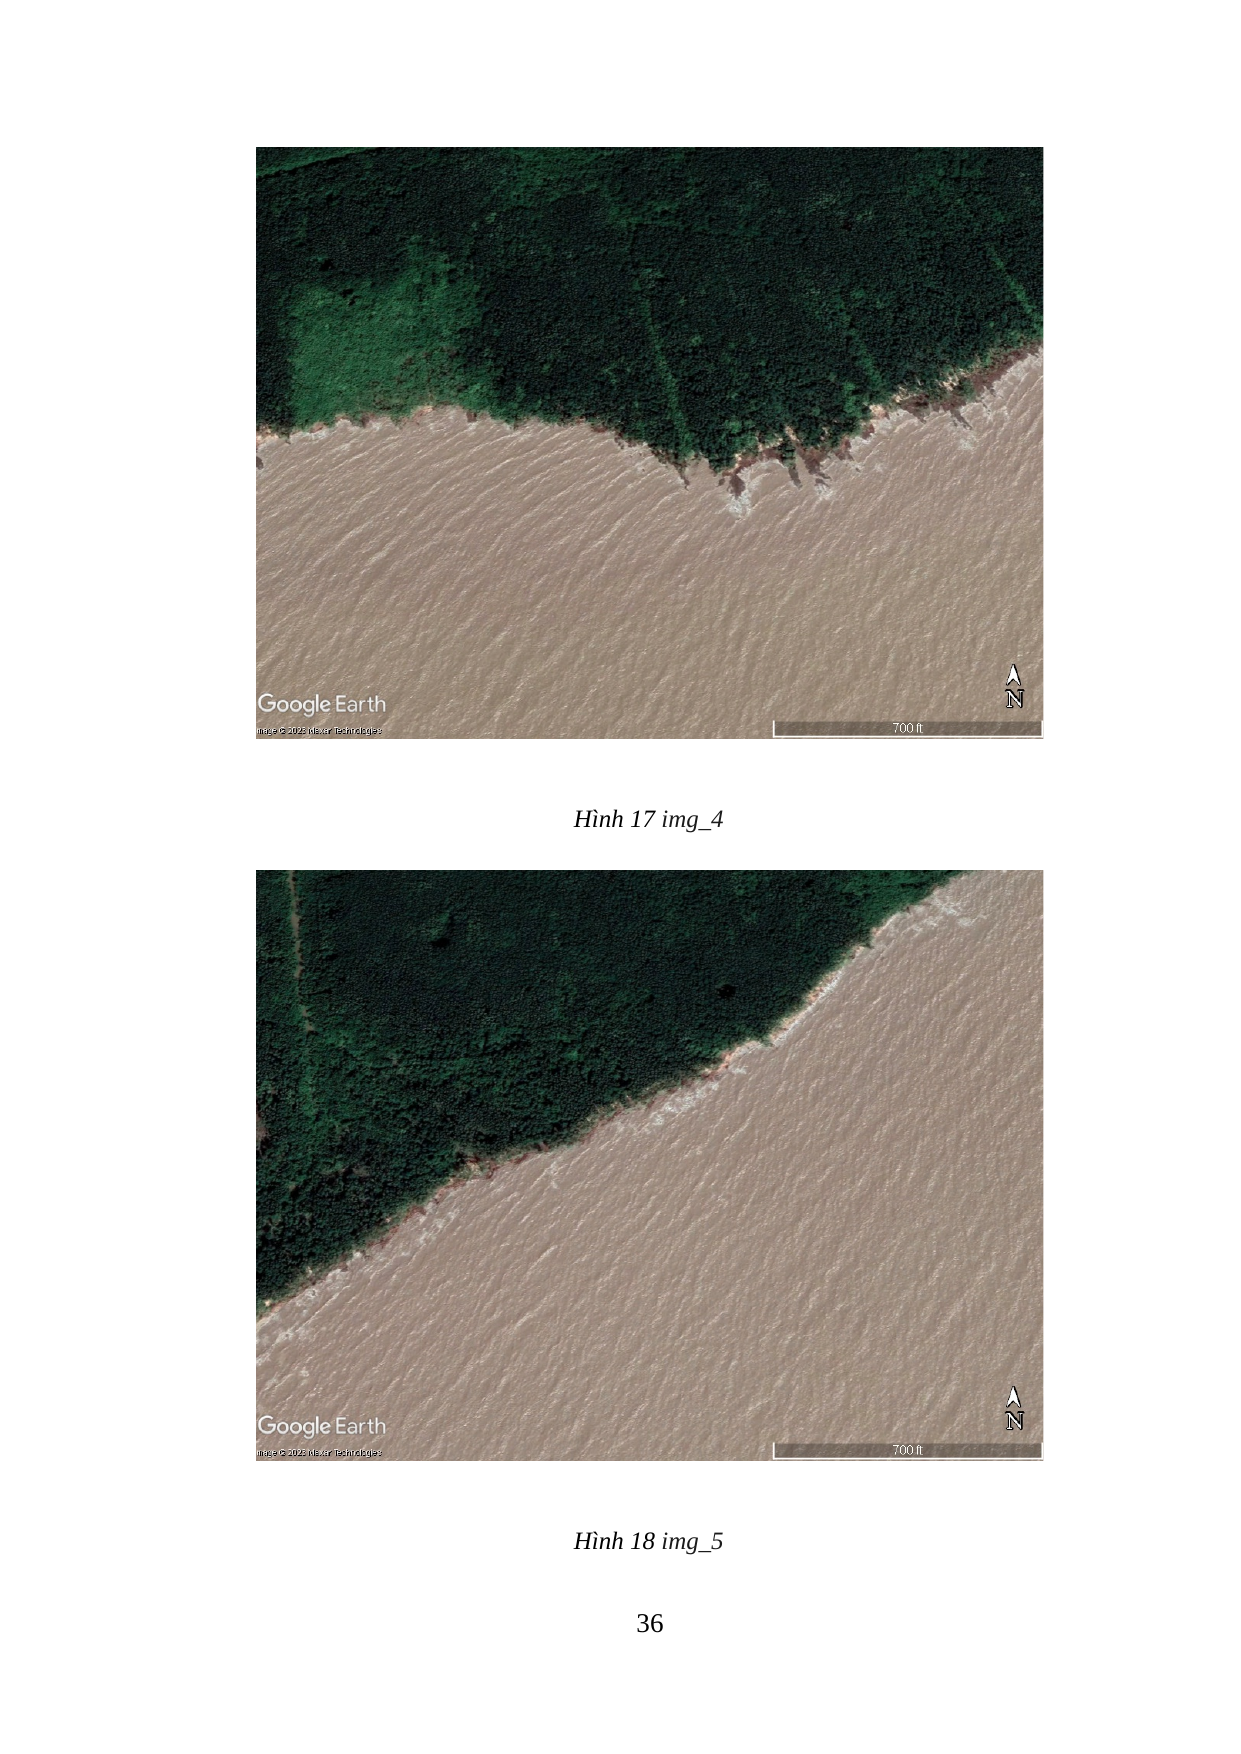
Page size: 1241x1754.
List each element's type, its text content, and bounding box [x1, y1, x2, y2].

text Hình 18 img_5 [177, 1526, 1122, 1555]
text Hình 17 img_4 [177, 804, 1122, 832]
picture [256, 147, 1044, 739]
picture [256, 870, 1044, 1461]
